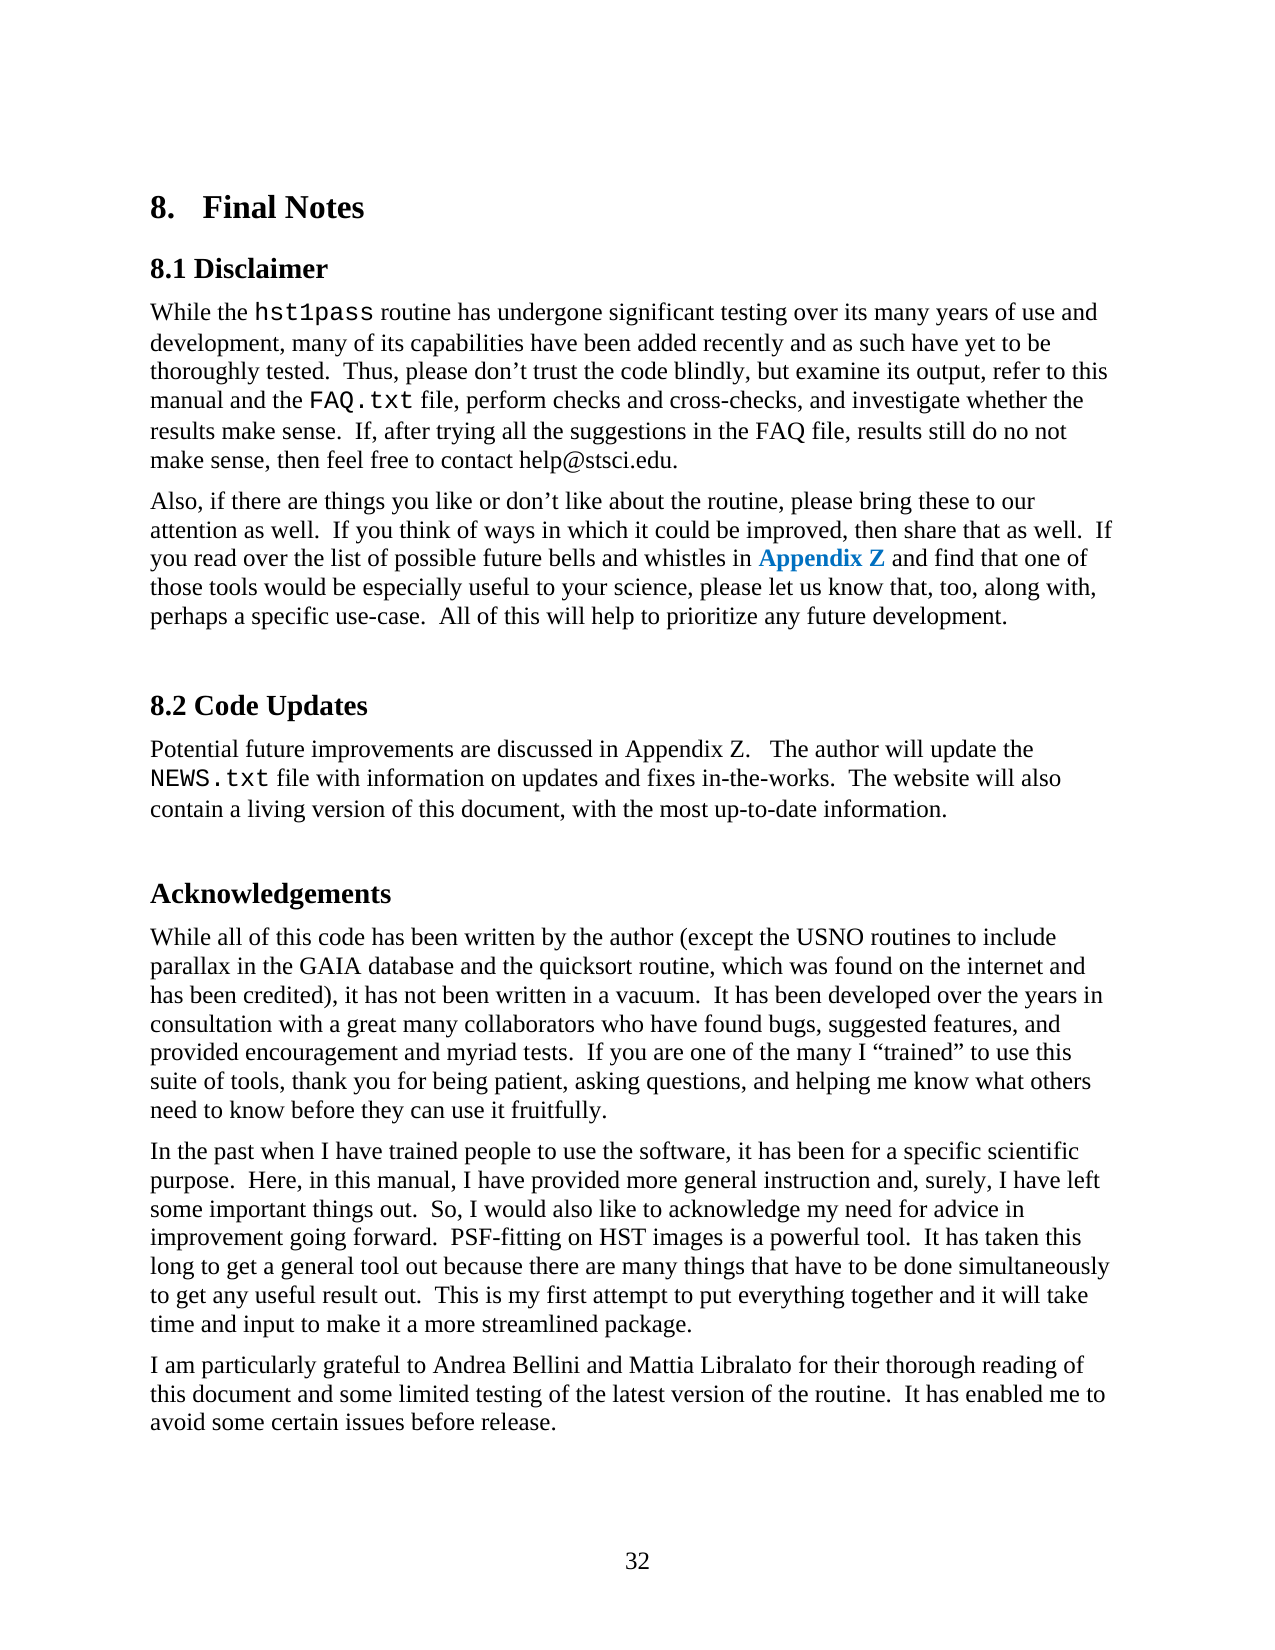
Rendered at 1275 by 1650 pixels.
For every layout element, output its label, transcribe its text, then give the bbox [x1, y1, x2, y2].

text Final Notes [150, 187, 1125, 226]
text I am particularly grateful to Andrea Bellini and Mattia Libralato for their thorough reading of this document and some limited testing of the latest version of the routine. It has enabled me to avoid some certain issues before release. [150, 1350, 1125, 1436]
text Potential future improvements are discussed in Appendix Z. The author will update the NEWS.txt file with information on updates and fixes in-the-works. The website will also contain a living version of this document, with the most up-to-date information. [150, 734, 1125, 823]
text 8.1 Disclaimer [150, 251, 1125, 284]
text Also, if there are things you like or don’t like about the routine, please bring these to our attention as well. If you think of ways in which it could be improved, then share that as well. If you read over the list of possible future bells and whistles in Appendix Z and find that one of those tools would be especially useful to your science, please let us know that, too, along with, perhaps a specific use-case. All of this will help to prioritize any future development. [150, 486, 1125, 630]
text Acknowledgements [150, 876, 1125, 910]
text While the hst1pass routine has undergone significant testing over its many years of use and development, many of its capabilities have been added recently and as such have yet to be thoroughly tested. Thus, please don’t trust the code blindly, but examine its output, refer to this manual and the FAQ.txt file, perform checks and cross-checks, and investigate whether the results make sense. If, after trying all the suggestions in the FAQ file, results still do no not make sense, then feel free to contact help@stsci.edu. [150, 297, 1125, 473]
text 8.2 Code Updates [150, 688, 1125, 722]
text While all of this code has been written by the author (except the USNO routines to include parallax in the GAIA database and the quicksort routine, which was found on the internet and has been credited), it has not been written in a vacuum. It has been developed over the years in consultation with a great many collaborators who have found bugs, suggested features, and provided encouragement and myriad tests. If you are one of the many I “trained” to use this suite of tools, thank you for being patient, asking questions, and helping me know what others need to know before they can use it fruitfully. [150, 922, 1125, 1124]
text In the past when I have trained people to use the software, it has been for a specific scientific purpose. Here, in this manual, I have provided more general instruction and, surely, I have left some important things out. So, I would also like to acknowledge my need for advice in improvement going forward. PSF-fitting on HST images is a powerful tool. It has taken this long to get a general tool out because there are many things that have to be done simultaneously to get any useful result out. This is my first attempt to put everything together and it will take time and input to make it a more streamlined package. [150, 1136, 1125, 1337]
